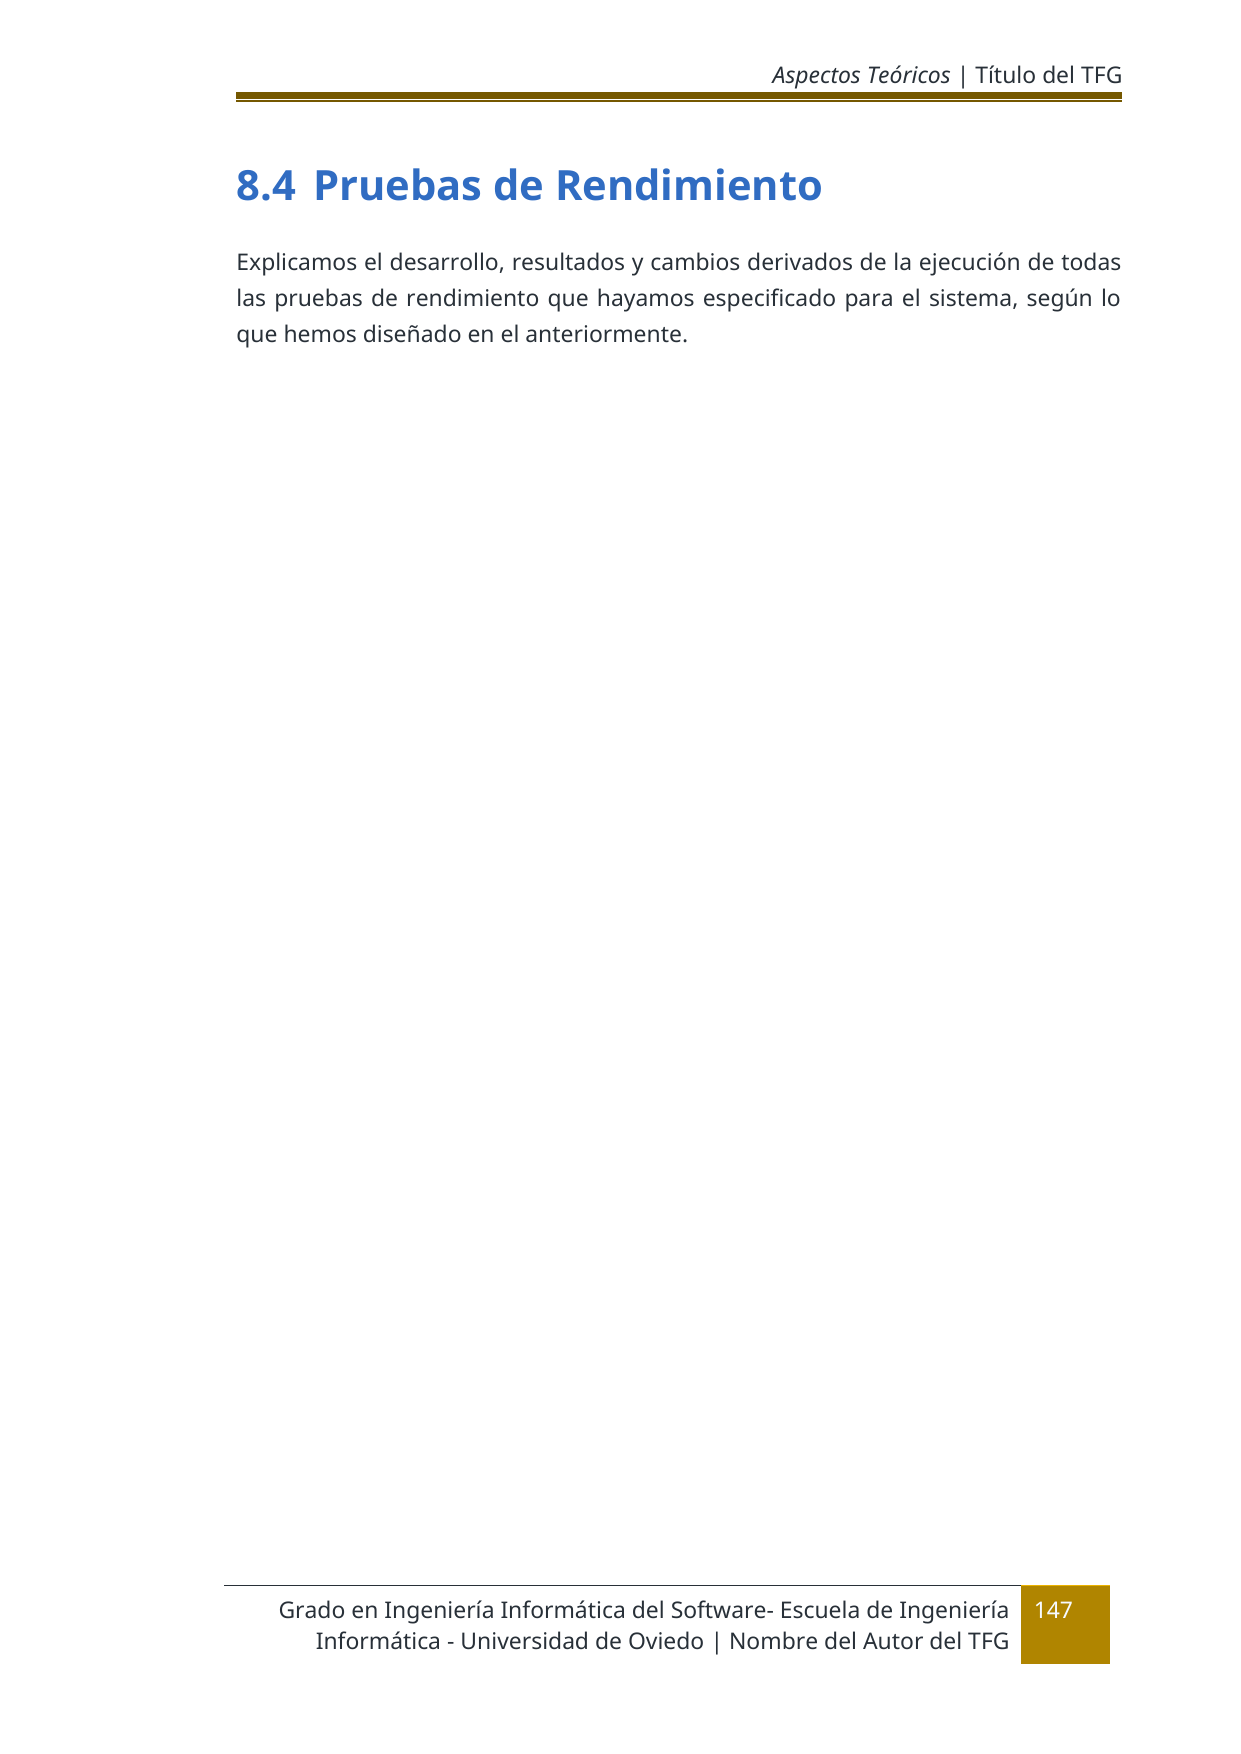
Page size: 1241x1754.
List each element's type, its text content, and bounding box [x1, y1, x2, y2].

text Explicamos el desarrollo, resultados y cambios derivados de la ejecución de todas las pruebas de rendimiento que hayamos especificado para el sistema, según lo que hemos diseñado en el anteriormente. [236, 246, 1122, 349]
subtitle Pruebas de Rendimiento [236, 156, 1122, 212]
